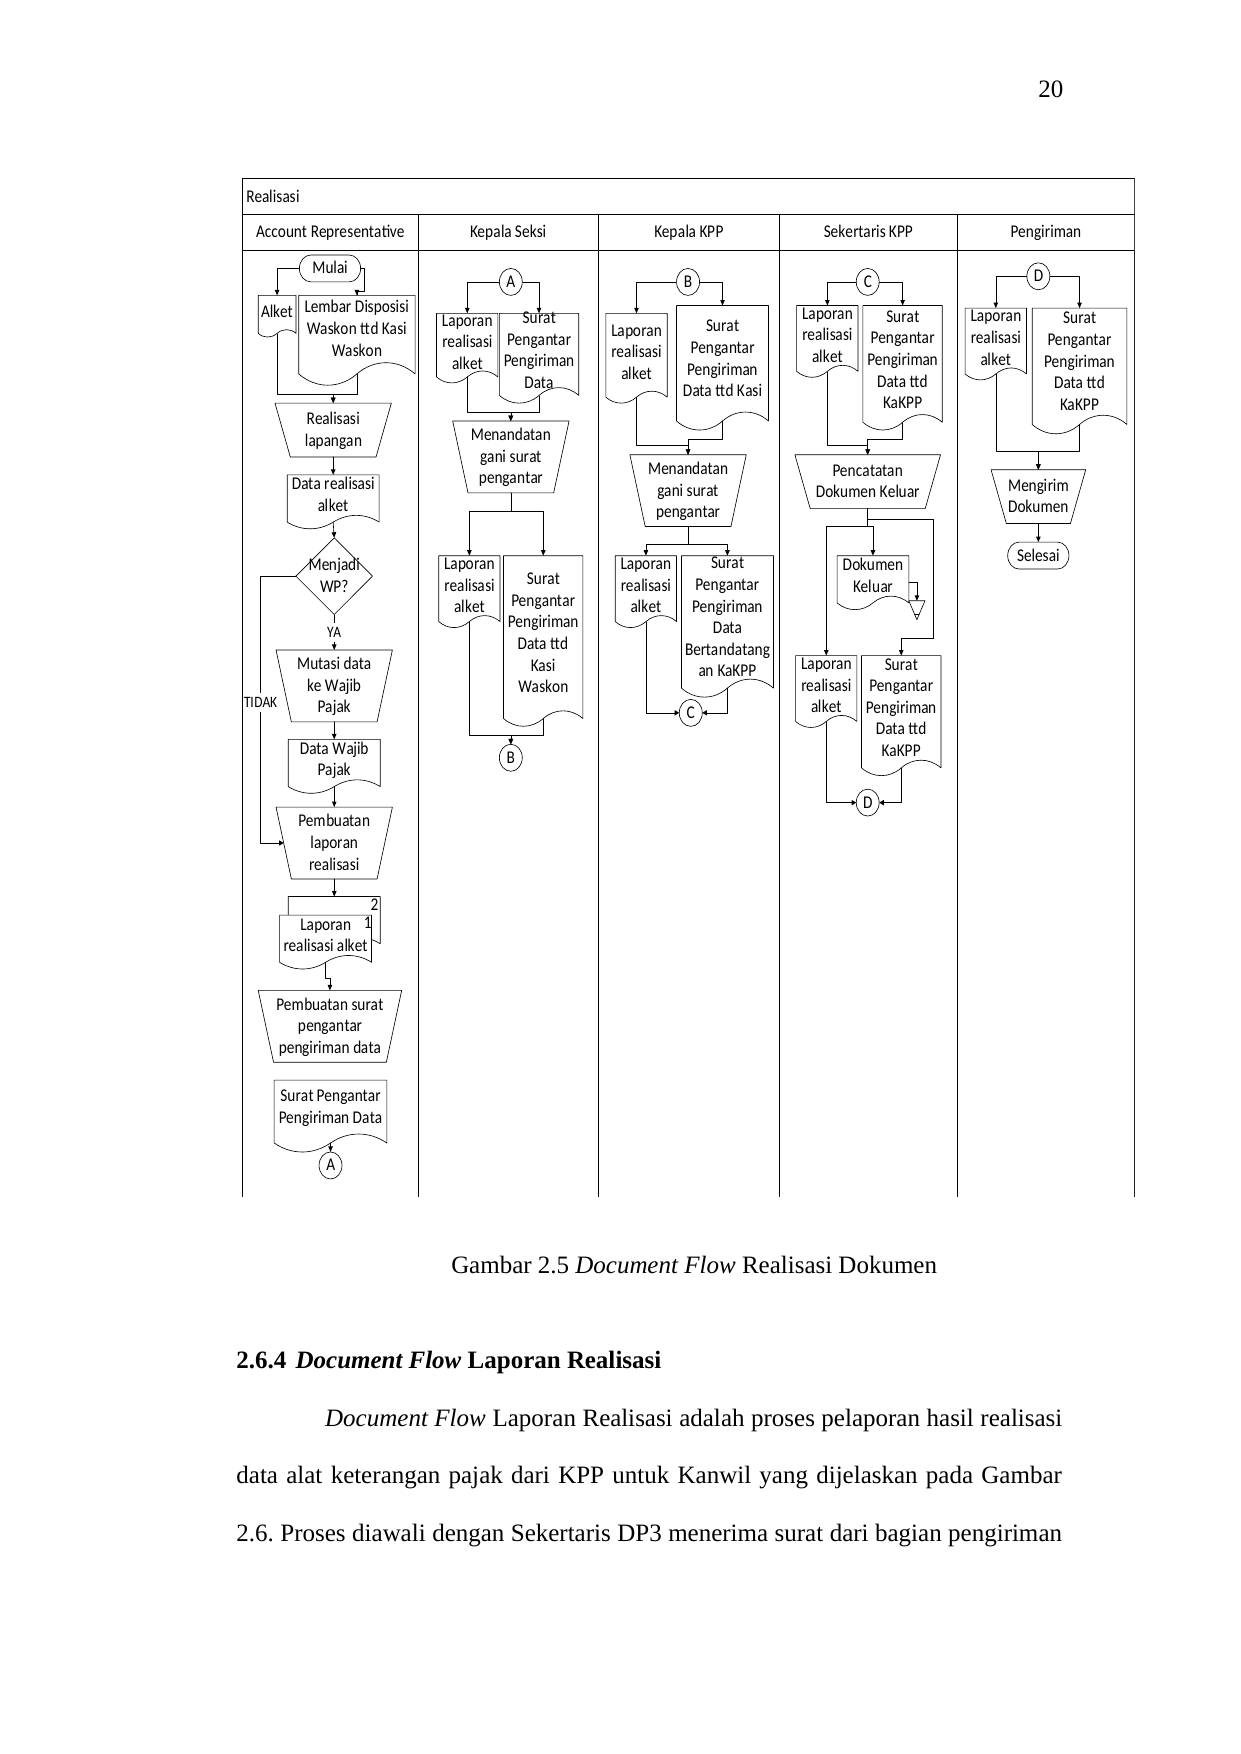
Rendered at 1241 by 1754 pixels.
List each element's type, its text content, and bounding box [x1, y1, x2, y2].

subtitle Document Flow Laporan Realisasi [236, 1346, 1063, 1374]
text Gambar 2.5 Document Flow Realisasi Dokumen [236, 1251, 1063, 1279]
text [236, 1403, 1063, 1547]
